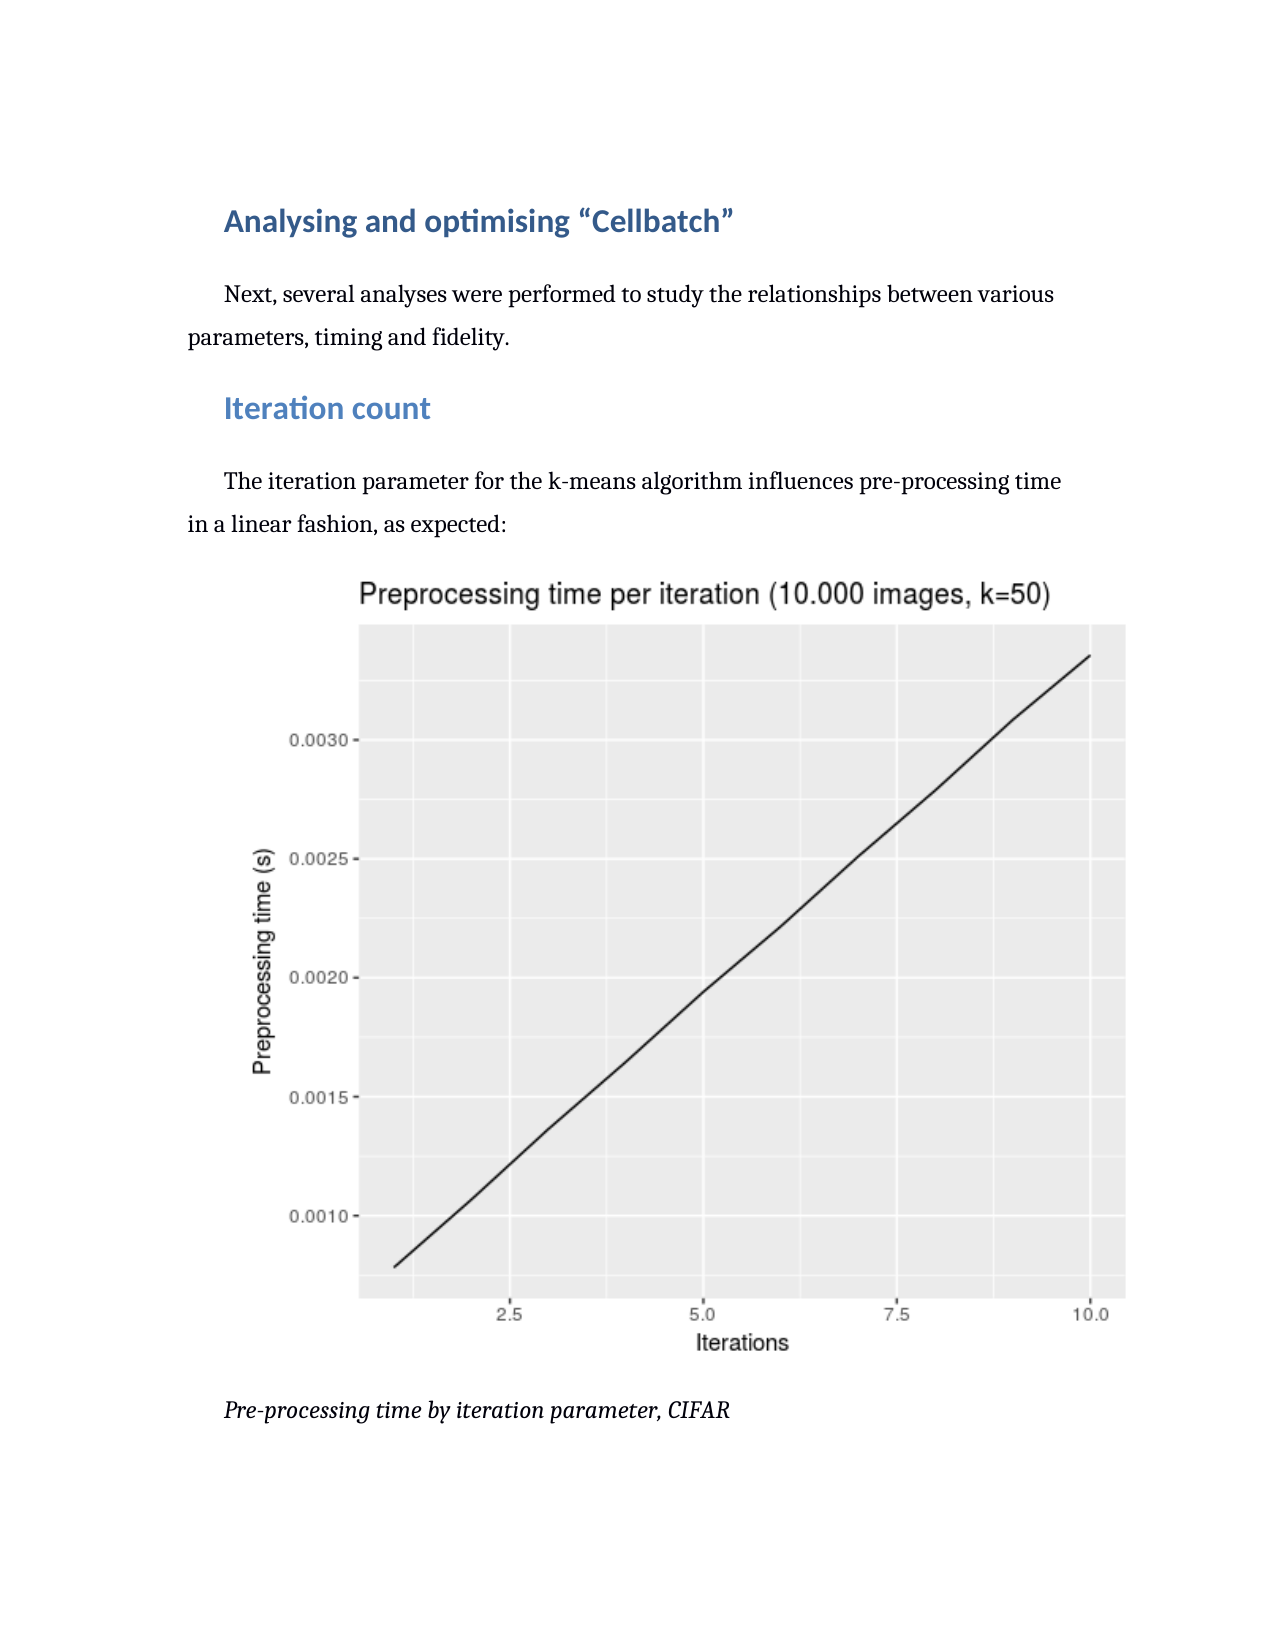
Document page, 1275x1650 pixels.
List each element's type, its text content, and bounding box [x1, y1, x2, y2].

text Next, several analyses were performed to study the relationships between various parameters, timing and fidelity. [187, 280, 1087, 352]
picture [242, 571, 1137, 1362]
subtitle Analysing and optimising “Cellbatch” [187, 200, 1087, 241]
text Pre-processing time by iteration parameter, CIFAR [187, 1396, 1087, 1425]
text The iteration parameter for the k-means algorithm influences pre-processing time in a linear fashion, as expected: [187, 467, 1087, 538]
subtitle Iteration count [187, 387, 1087, 428]
